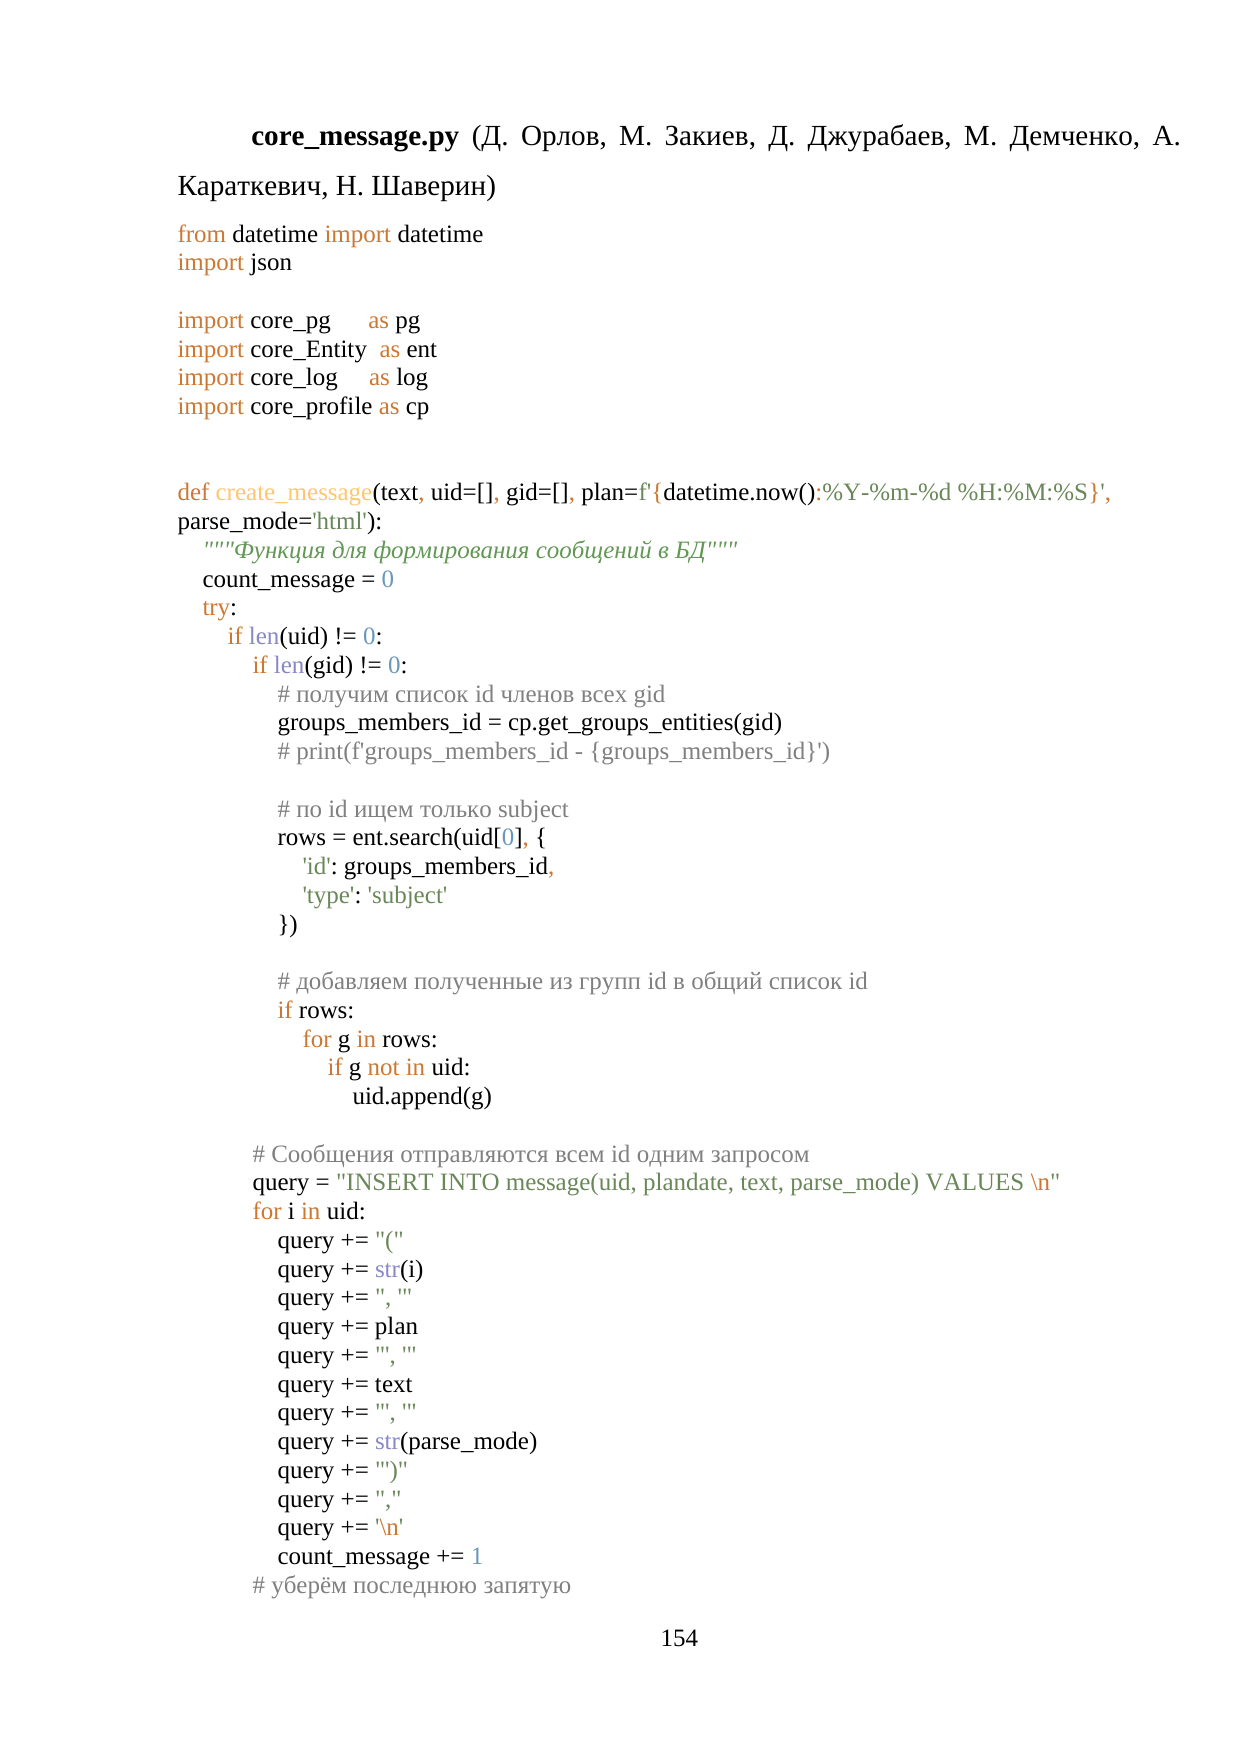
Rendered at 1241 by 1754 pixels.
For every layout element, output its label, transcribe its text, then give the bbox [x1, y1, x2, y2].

text core_message.py (Д. Орлов, М. Закиев, Д. Джурабаев, М. Демченко, А. Караткевич, Н. Шаверин) [177, 118, 1181, 202]
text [177, 219, 1181, 1599]
